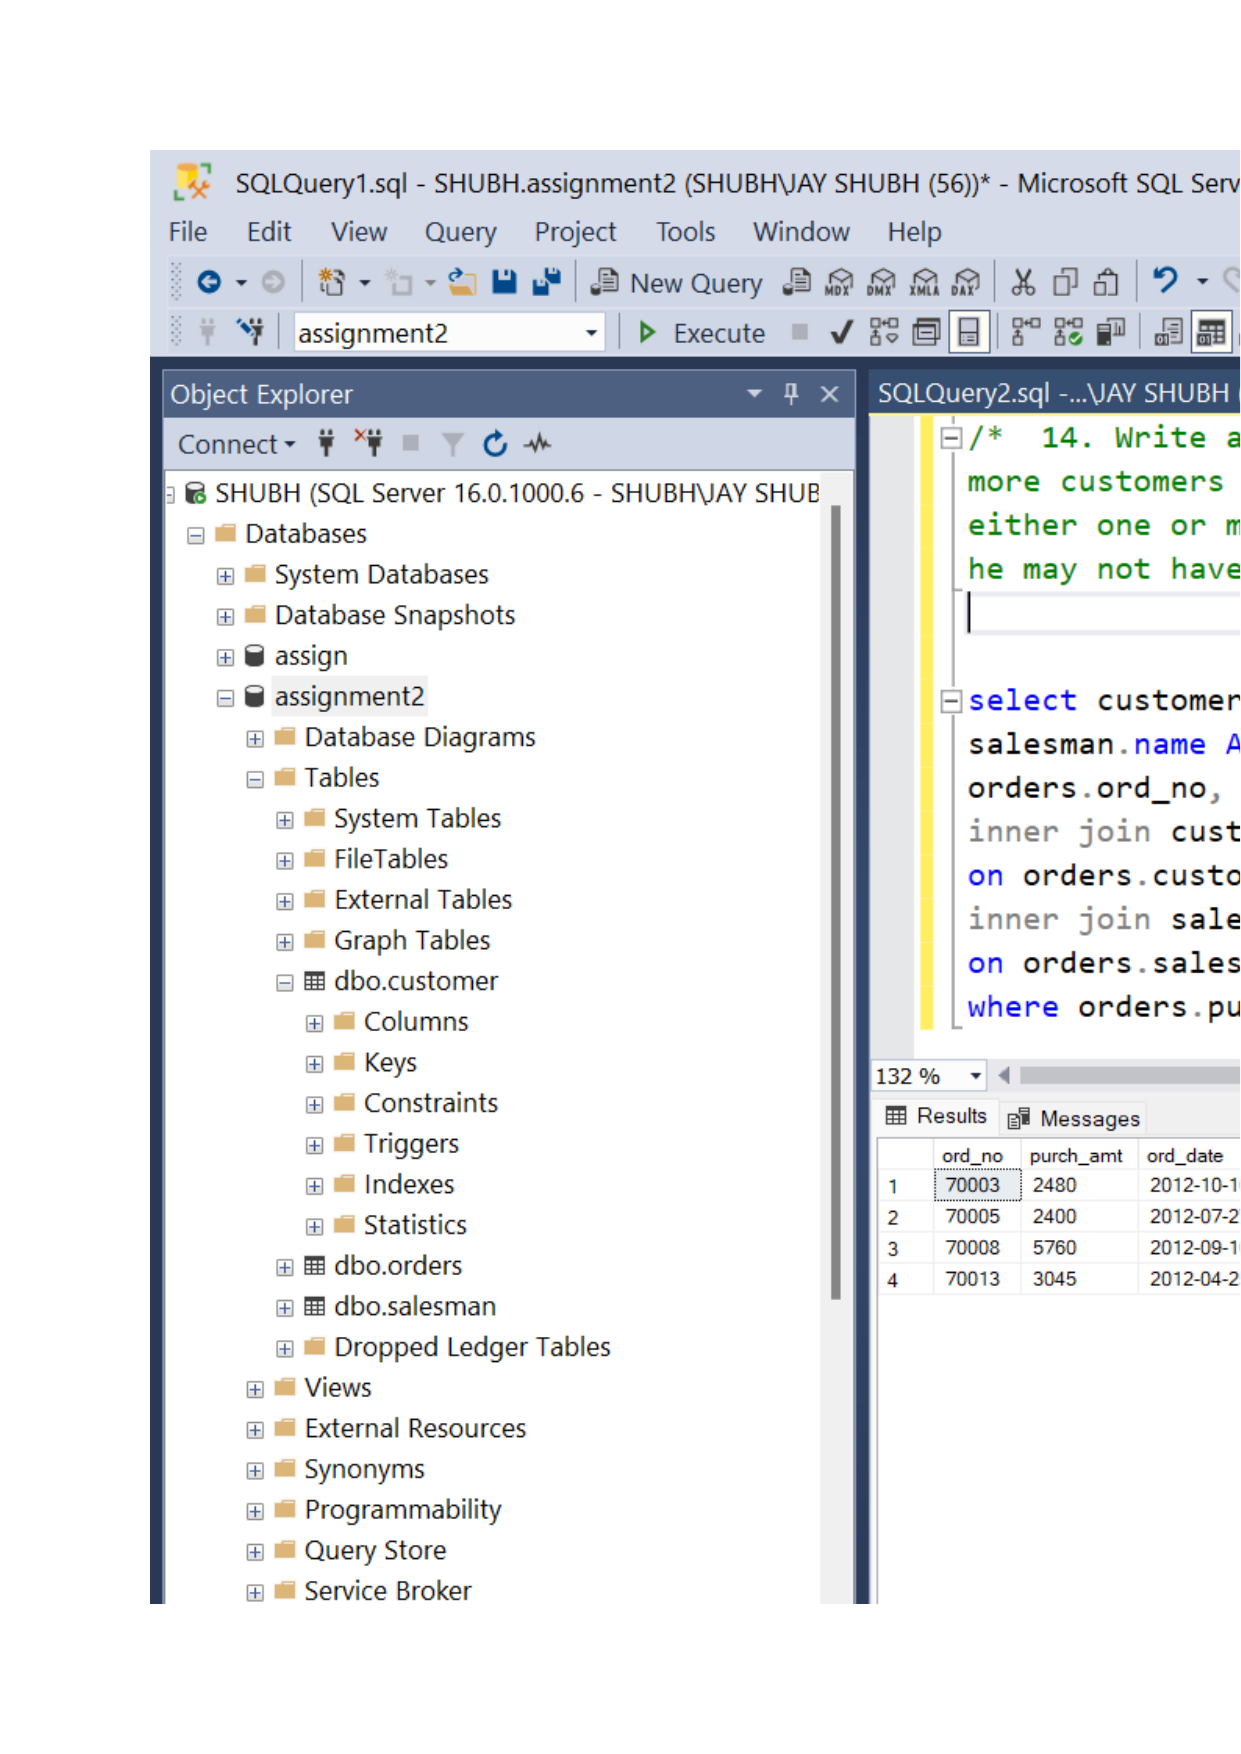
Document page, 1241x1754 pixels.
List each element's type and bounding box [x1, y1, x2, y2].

picture [150, 150, 1241, 1604]
